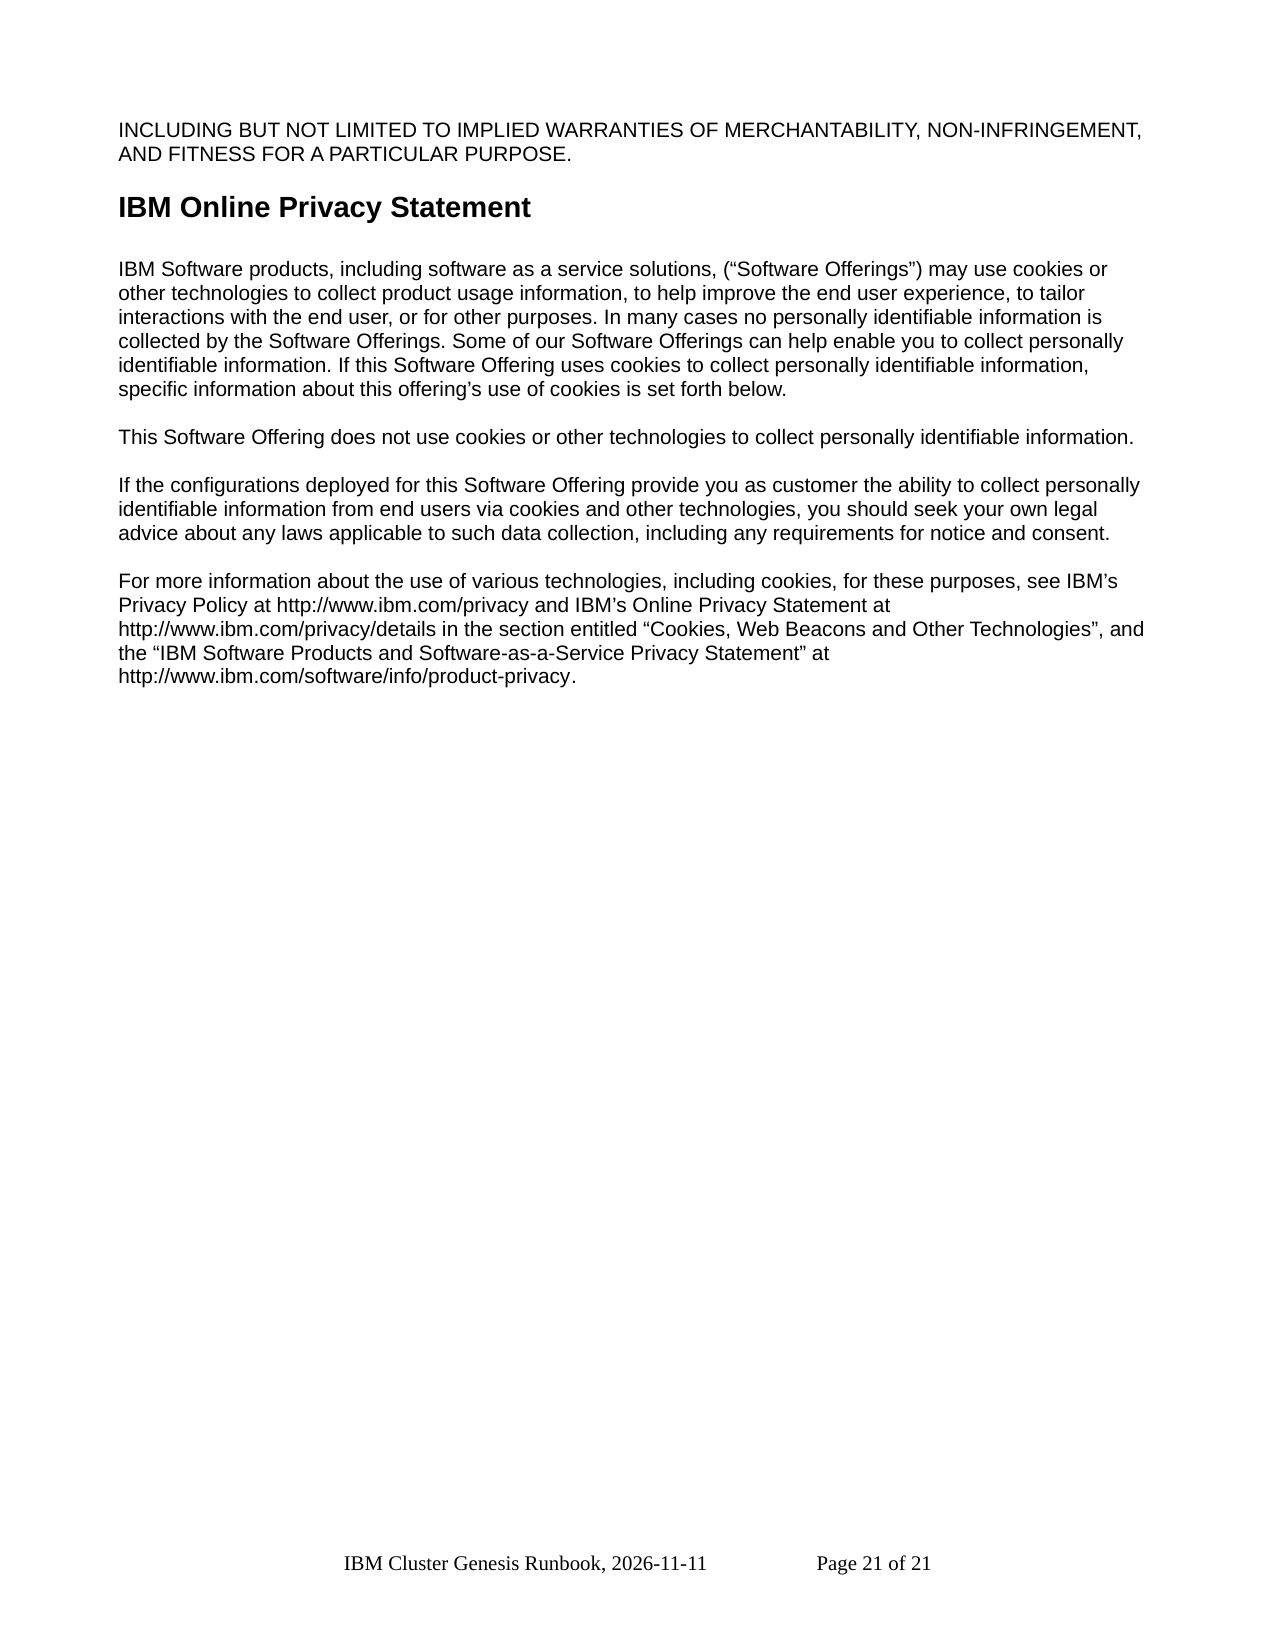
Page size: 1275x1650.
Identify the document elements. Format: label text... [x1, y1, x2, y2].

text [118, 118, 1157, 166]
text IBM Software products, including software as a service solutions, (“Software Offerings”) may use cookies or other technologies to collect product usage information, to help improve the end user experience, to tailor interactions with the end user, or for other purposes. In many cases no personally identifiable information is collected by the Software Offerings. Some of our Software Offerings can help enable you to collect personally identifiable information. If this Software Offering uses cookies to collect personally identifiable information, specific information about this offering’s use of cookies is set forth below. [118, 257, 1157, 401]
text IBM Online Privacy Statement [118, 190, 1157, 223]
text For more information about the use of various technologies, including cookies, for these purposes, see IBM’s Privacy Policy at http://www.ibm.com/privacy and IBM’s Online Privacy Statement at http://www.ibm.com/privacy/details in the section entitled “Cookies, Web Beacons and Other Technologies”, and the “IBM Software Products and Software-as-a-Service Privacy Statement” at http://www.ibm.com/software/info/product-privacy. [118, 568, 1157, 688]
text This Software Offering does not use cookies or other technologies to collect personally identifiable information. [118, 425, 1157, 449]
text If the configurations deployed for this Software Offering provide you as customer the ability to collect personally identifiable information from end users via cookies and other technologies, you should seek your own legal advice about any laws applicable to such data collection, including any requirements for notice and consent. [118, 473, 1157, 544]
